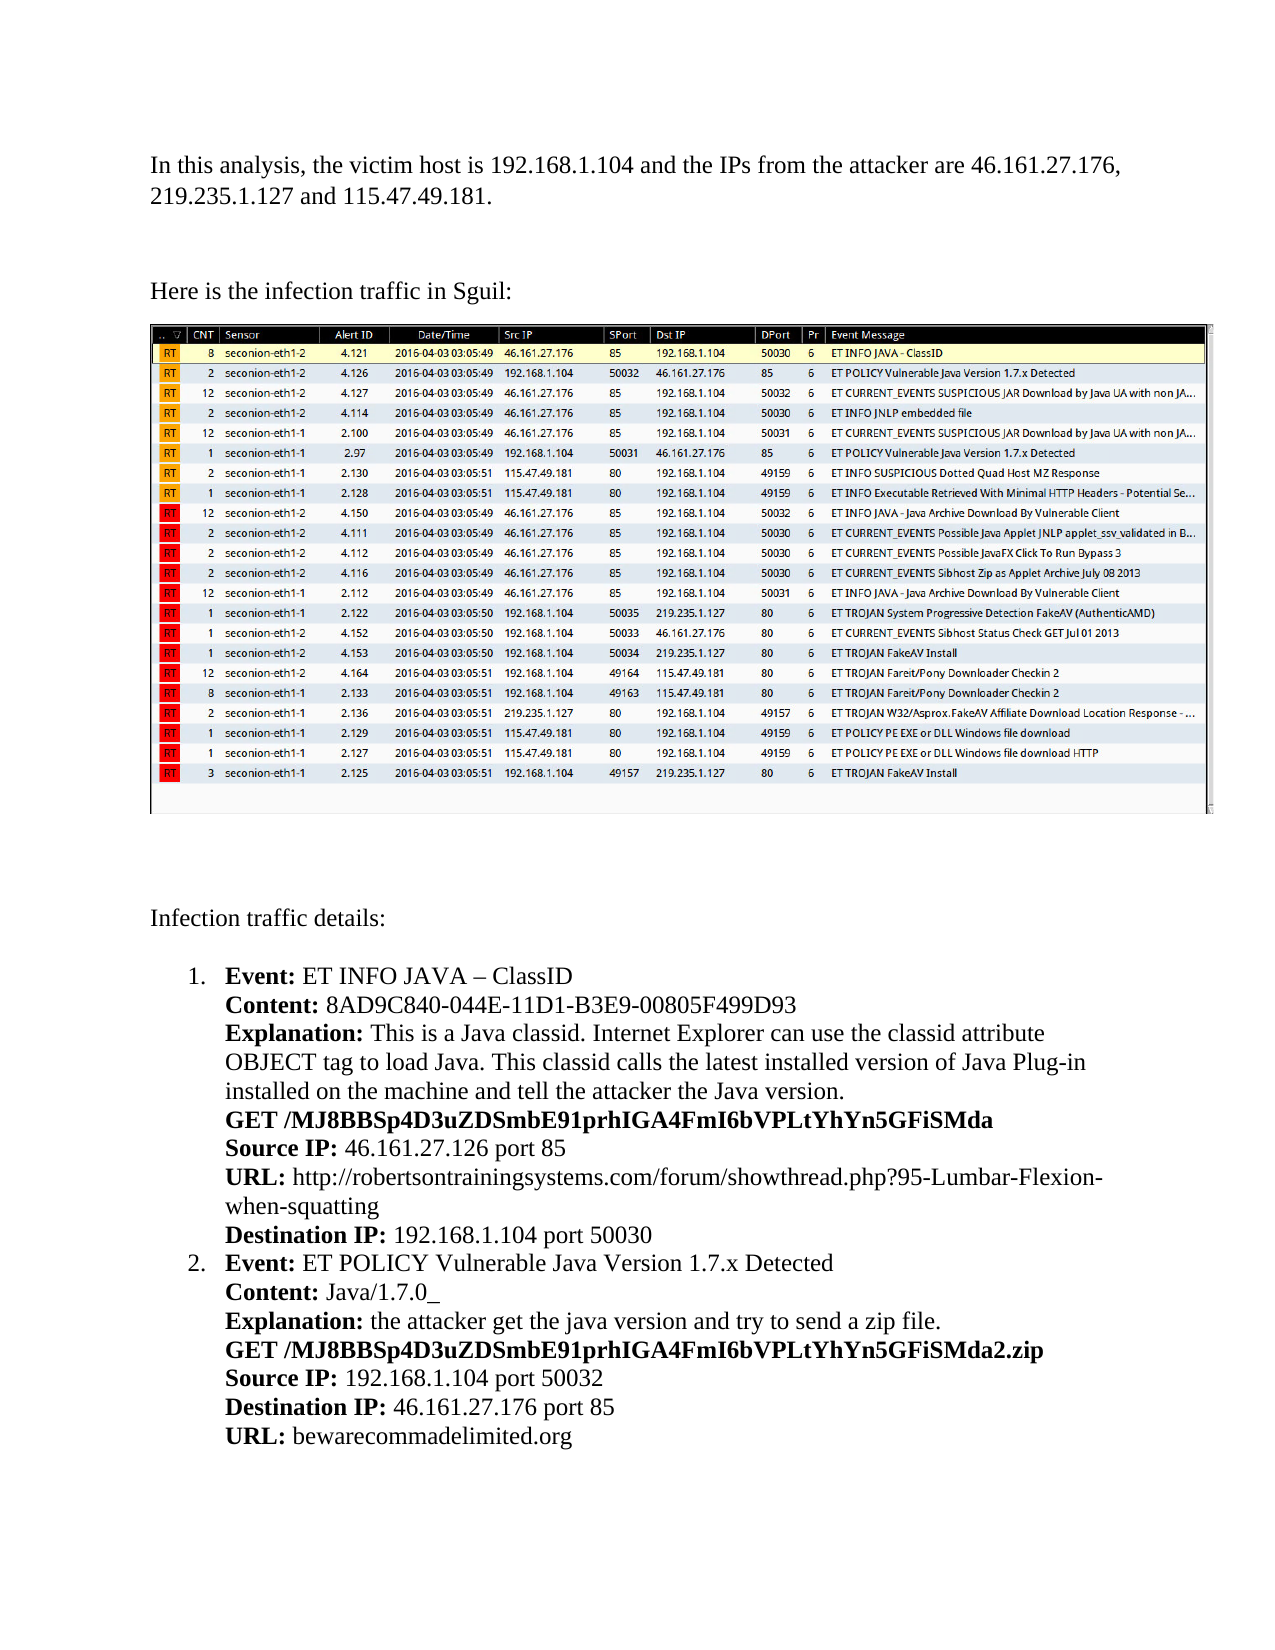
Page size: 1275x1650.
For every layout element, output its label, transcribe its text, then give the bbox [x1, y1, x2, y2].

picture [150, 324, 1214, 814]
list Explanation: the attacker get the java version and try to send a zip file. [225, 1306, 1125, 1335]
list Event: ET INFO JAVA – ClassID [187, 961, 1125, 990]
list Content: 8AD9C840-044E-11D1-B3E9-00805F499D93 [225, 990, 1125, 1018]
list Explanation: This is a Java classid. Internet Explorer can use the classid attribute OBJECT tag to load Java. This classid calls the latest installed version of Java Plug-in installed on the machine and tell the attacker the Java version. [225, 1018, 1125, 1105]
list URL: http://robertsontrainingsystems.com/forum/showthread.php?95-Lumbar-Flexion-when-squatting [225, 1162, 1125, 1220]
list Event: ET POLICY Vulnerable Java Version 1.7.x Detected [187, 1248, 1125, 1277]
list Source IP: 46.161.27.126 port 85 [225, 1133, 1125, 1162]
list URL: bewarecommadelimited.org [225, 1421, 1125, 1450]
list Source IP: 192.168.1.104 port 50032 [225, 1363, 1125, 1392]
text In this analysis, the victim host is 192.168.1.104 and the IPs from the attacker are 46.161.27.176, 219.235.1.127 and 115.47.49.181. [150, 150, 1125, 210]
list Destination IP: 46.161.27.176 port 85 [225, 1392, 1125, 1421]
list GET /MJ8BBSp4D3uZDSmbE91prhIGA4FmI6bVPLtYhYn5GFiSMda [225, 1105, 1125, 1133]
text Infection traffic details: [150, 903, 1125, 932]
list Destination IP: 192.168.1.104 port 50030 [225, 1220, 1125, 1248]
list GET /MJ8BBSp4D3uZDSmbE91prhIGA4FmI6bVPLtYhYn5GFiSMda2.zip [225, 1335, 1125, 1363]
list Content: Java/1.7.0_ [225, 1277, 1125, 1306]
text Here is the infection traffic in Sguil: [150, 276, 1125, 305]
